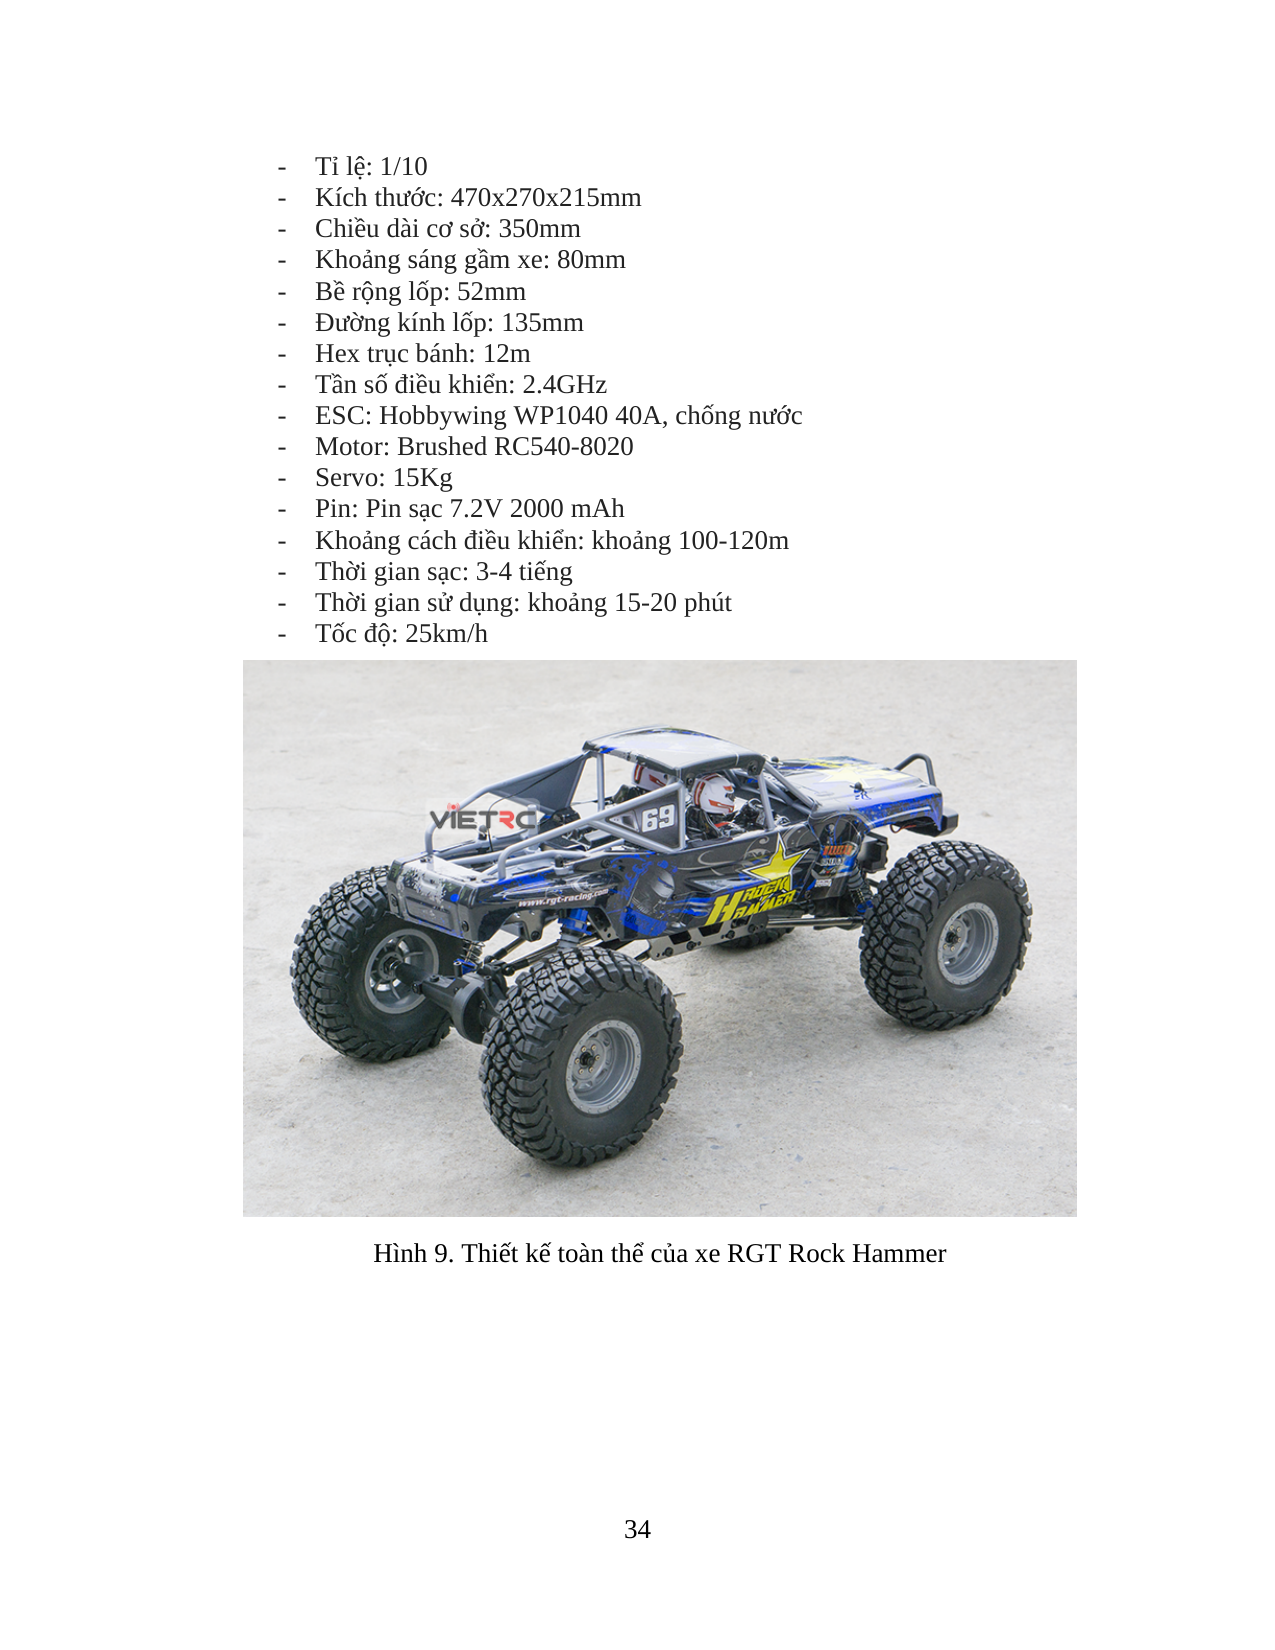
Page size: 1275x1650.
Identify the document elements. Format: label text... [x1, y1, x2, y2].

list Bề rộng lốp: 52mm [277, 274, 1125, 306]
list Tốc độ: 25km/h [277, 617, 1125, 648]
list Thời gian sạc: 3-4 tiếng [277, 555, 1125, 586]
text Hình 9. Thiết kế toàn thể của xe RGT Rock Hammer [195, 1237, 1125, 1268]
list Đường kính lốp: 135mm [277, 306, 1125, 337]
list Servo: 15Kg [277, 461, 1125, 493]
list Tỉ lệ: 1/10 [277, 150, 1125, 181]
list Pin: Pin sạc 7.2V 2000 mAh [277, 493, 1125, 524]
list Thời gian sử dụng: khoảng 15-20 phút [277, 586, 1125, 617]
list Khoảng cách điều khiển: khoảng 100-120m [277, 524, 1125, 555]
list Tần số điều khiển: 2.4GHz [277, 368, 1125, 399]
list Kích thước: 470x270x215mm [277, 181, 1125, 212]
list ESC: Hobbywing WP1040 40A, chống nước [277, 399, 1125, 430]
list Khoảng sáng gầm xe: 80mm [277, 243, 1125, 274]
list Hex trục bánh: 12m [277, 337, 1125, 368]
picture [243, 660, 1077, 1217]
list Chiều dài cơ sở: 350mm [277, 212, 1125, 243]
list Motor: Brushed RC540-8020 [277, 430, 1125, 461]
